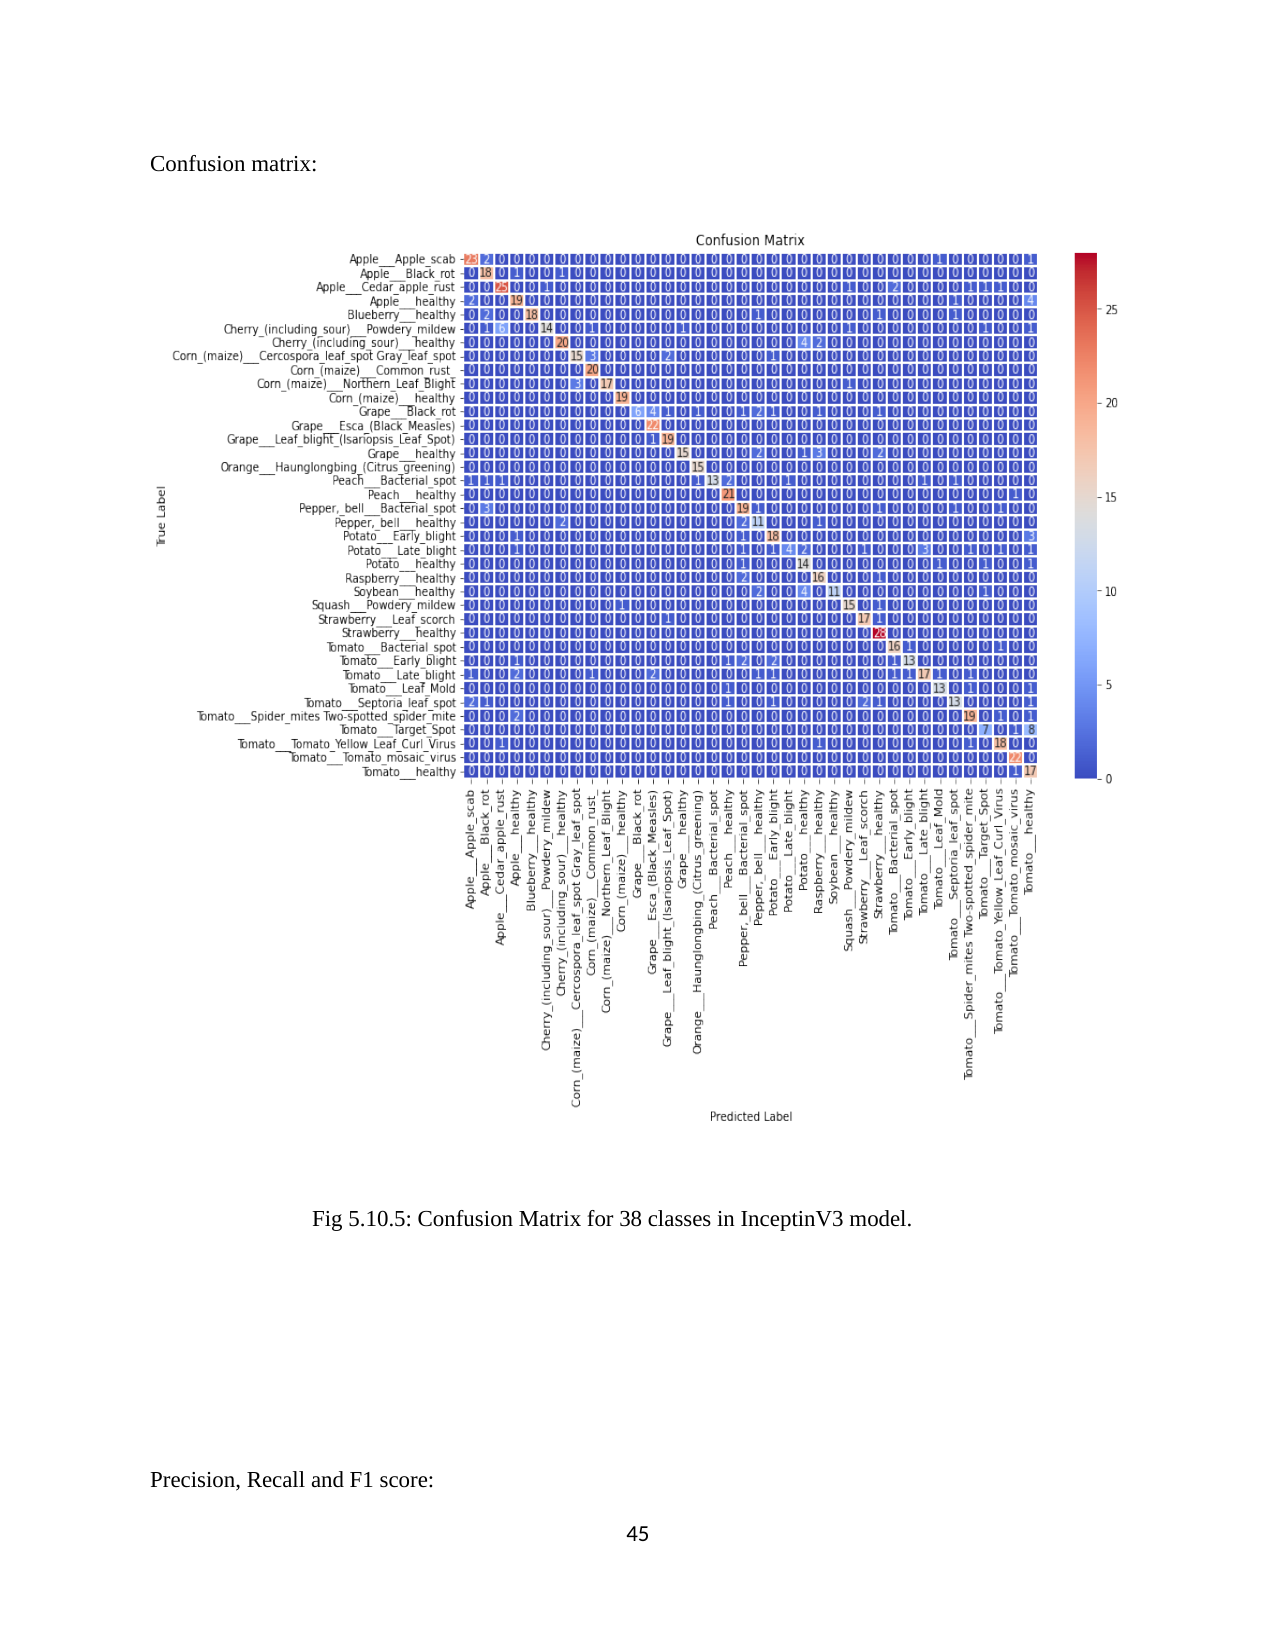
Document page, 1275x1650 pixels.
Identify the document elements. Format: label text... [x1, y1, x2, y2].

text Precision, Recall and F1 score: [150, 1466, 1125, 1493]
text Confusion matrix: [150, 150, 1125, 176]
picture [150, 225, 1125, 1132]
